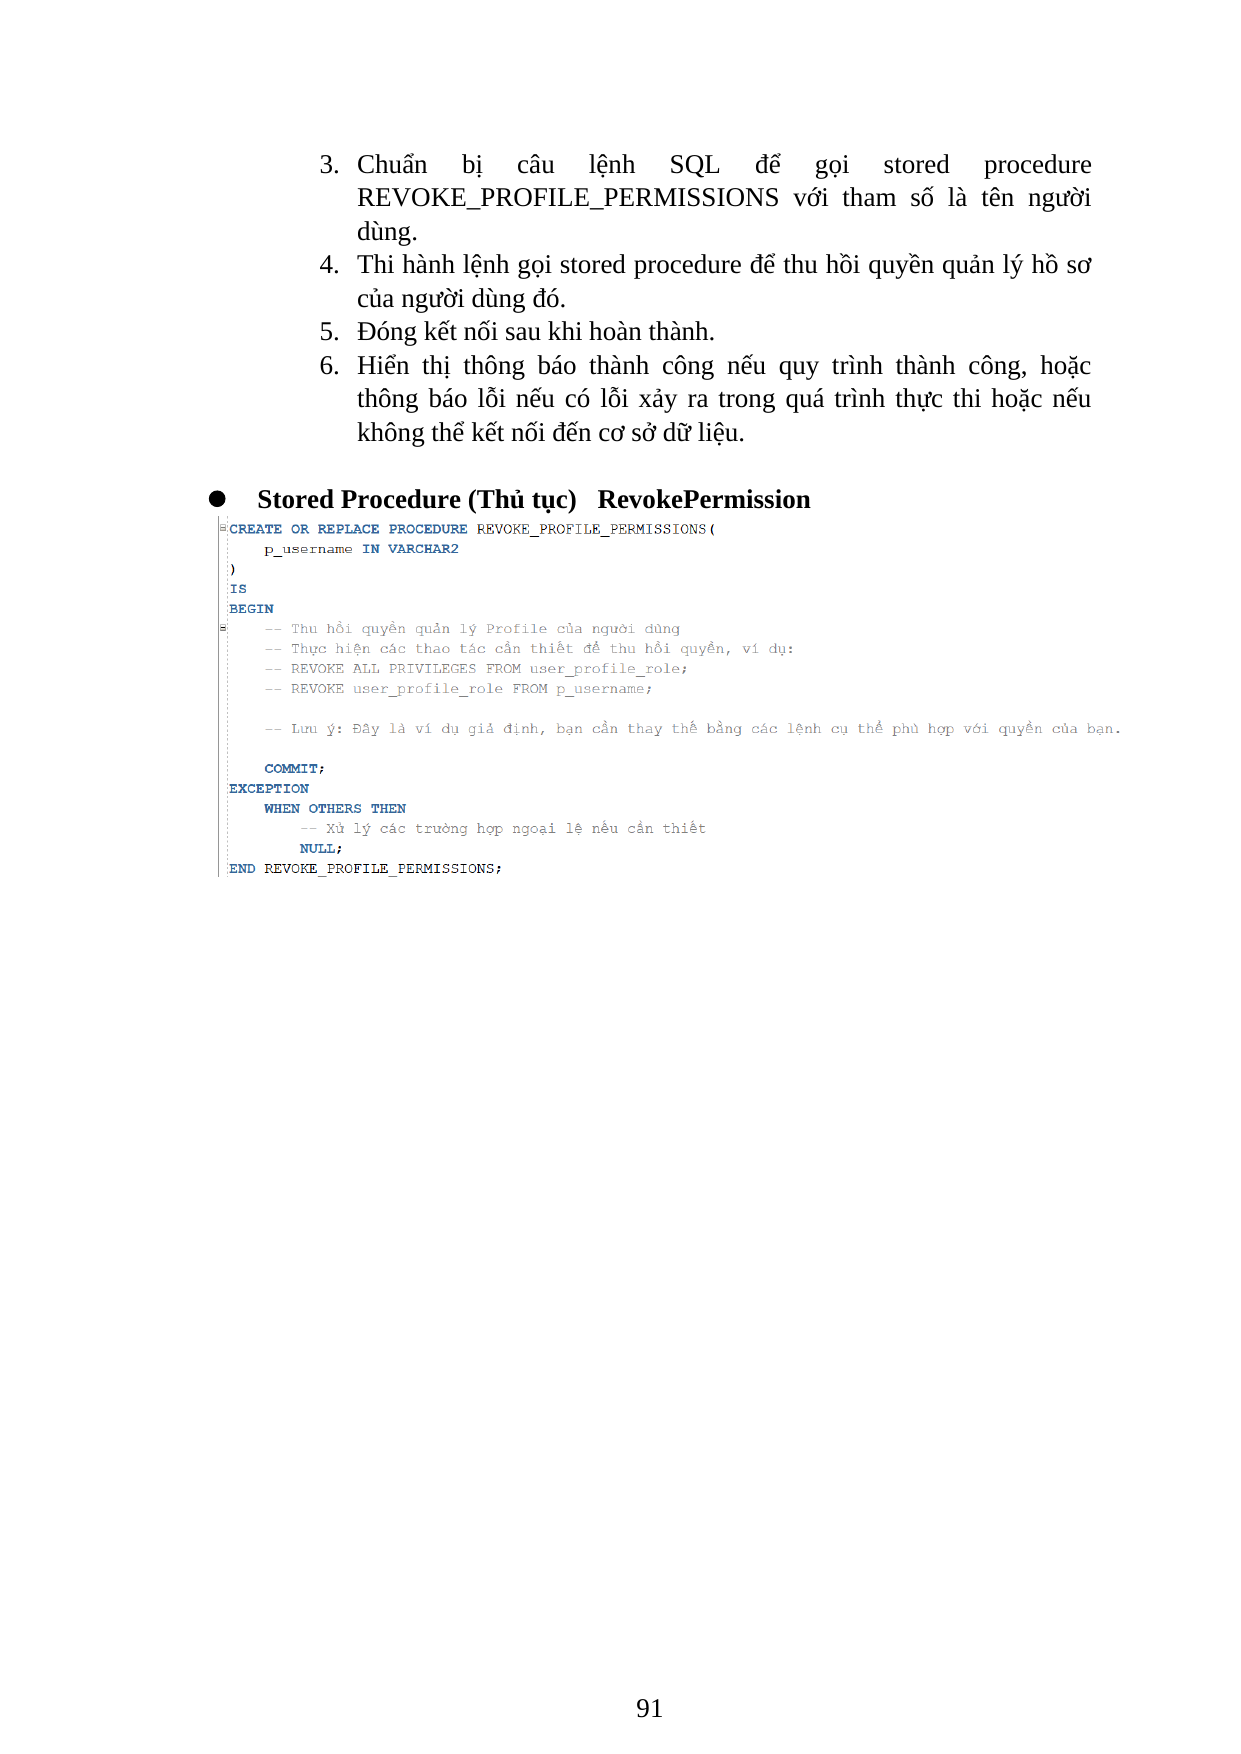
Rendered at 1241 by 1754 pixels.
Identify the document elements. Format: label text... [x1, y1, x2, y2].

list Chuẩn bị câu lệnh SQL để gọi stored procedure REVOKE_PROFILE_PERMISSIONS với tham số là tên người dùng. [319, 148, 1092, 246]
picture [206, 516, 1136, 877]
list Thi hành lệnh gọi stored procedure để thu hồi quyền quản lý hồ sơ của người dùng đó. [319, 248, 1092, 313]
list Hiển thị thông báo thành công nếu quy trình thành công, hoặc thông báo lỗi nếu có lỗi xảy ra trong quá trình thực thi hoặc nếu không thể kết nối đến cơ sở dữ liệu. [319, 349, 1092, 447]
list Stored Procedure (Thủ tục) RevokePermission [207, 483, 1092, 514]
list Đóng kết nối sau khi hoàn thành. [319, 315, 1092, 347]
